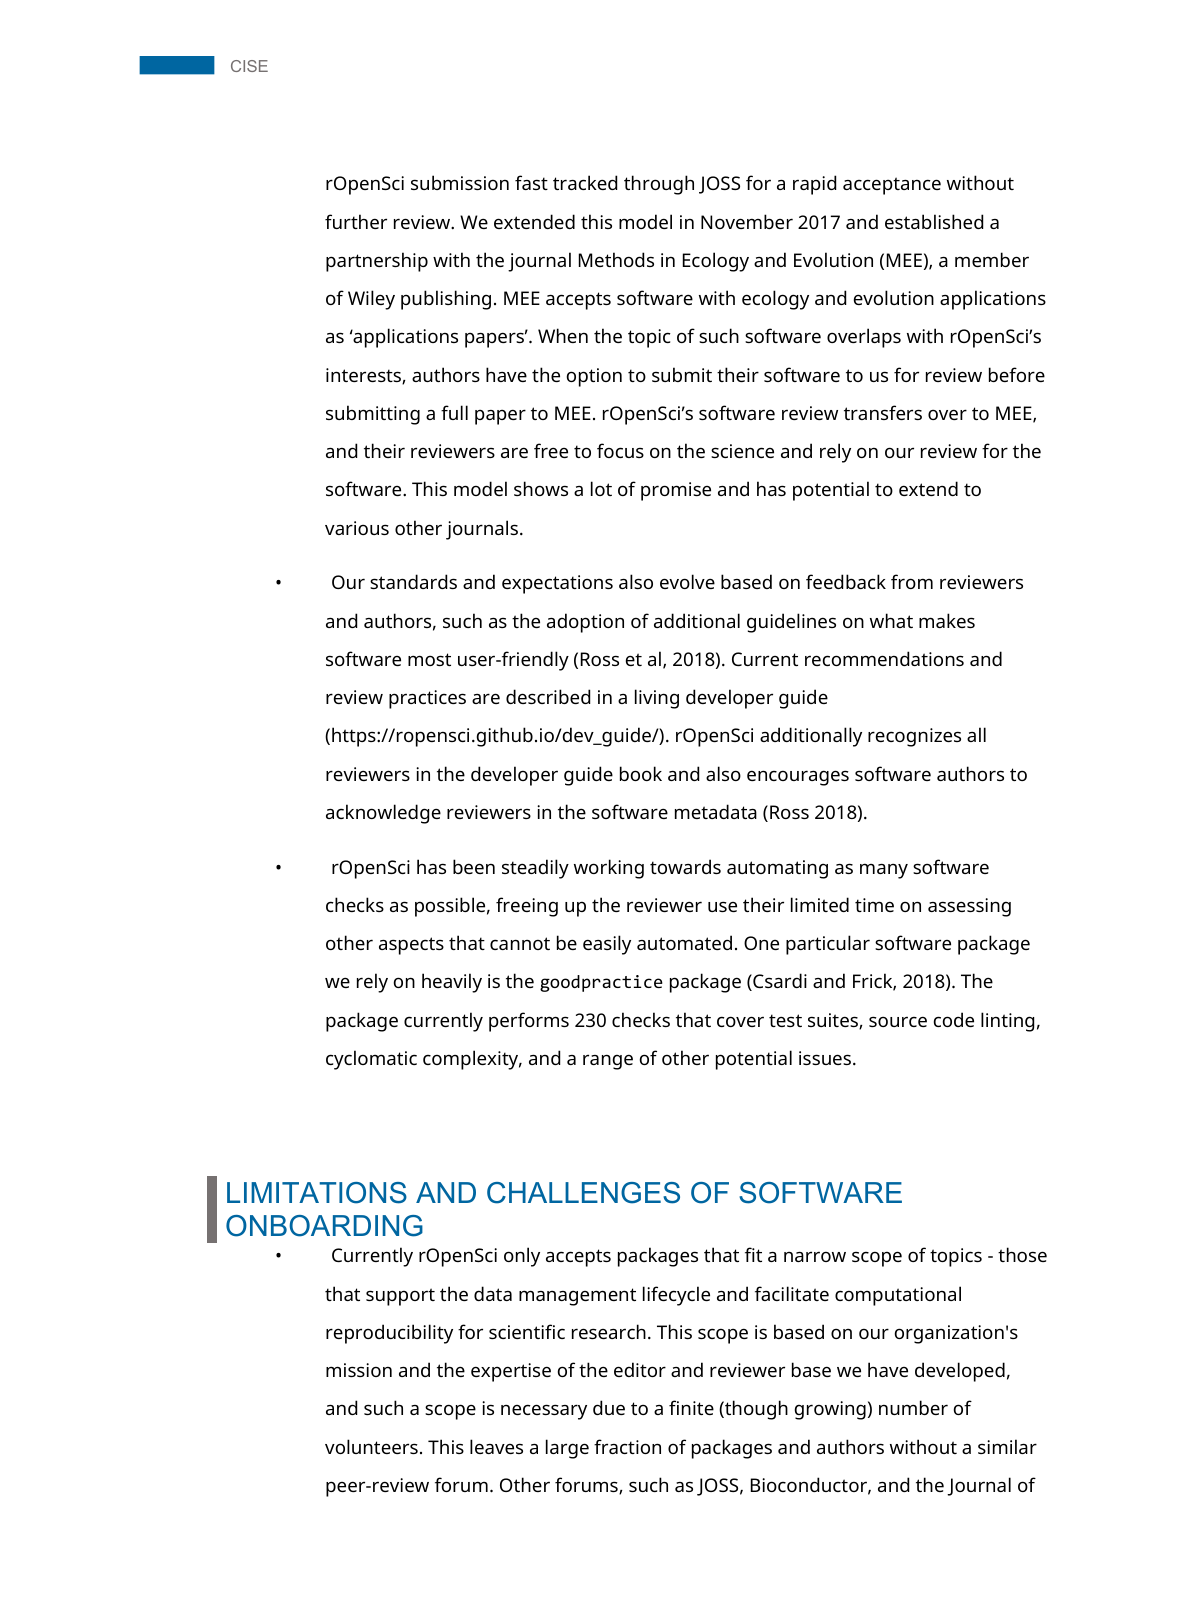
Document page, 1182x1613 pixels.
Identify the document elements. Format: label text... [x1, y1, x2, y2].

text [275, 171, 1049, 540]
text • Our standards and expectations also evolve based on feedback from reviewers and authors, such as the adoption of additional guidelines on what makes software most user-friendly (Ross et al, 2018). Current recommendations and review practices are described in a living developer guide (https://ropensci.github.io/dev_guide/). rOpenSci additionally recognizes all reviewers in the developer guide book and also encourages software authors to acknowledge reviewers in the software metadata (Ross 2018). [275, 570, 1049, 824]
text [275, 1243, 1049, 1498]
text • rOpenSci has been steadily working towards automating as many software checks as possible, freeing up the reviewer use their limited time on assessing other aspects that cannot be easily automated. One particular software package we rely on heavily is the goodpractice package (Csardi and Frick, 2018). The package currently performs 230 checks that cover test suites, source code linting, cyclomatic complexity, and a range of other potential issues. [275, 854, 1049, 1071]
title Limitations and challenges of software onboarding [217, 1176, 955, 1243]
